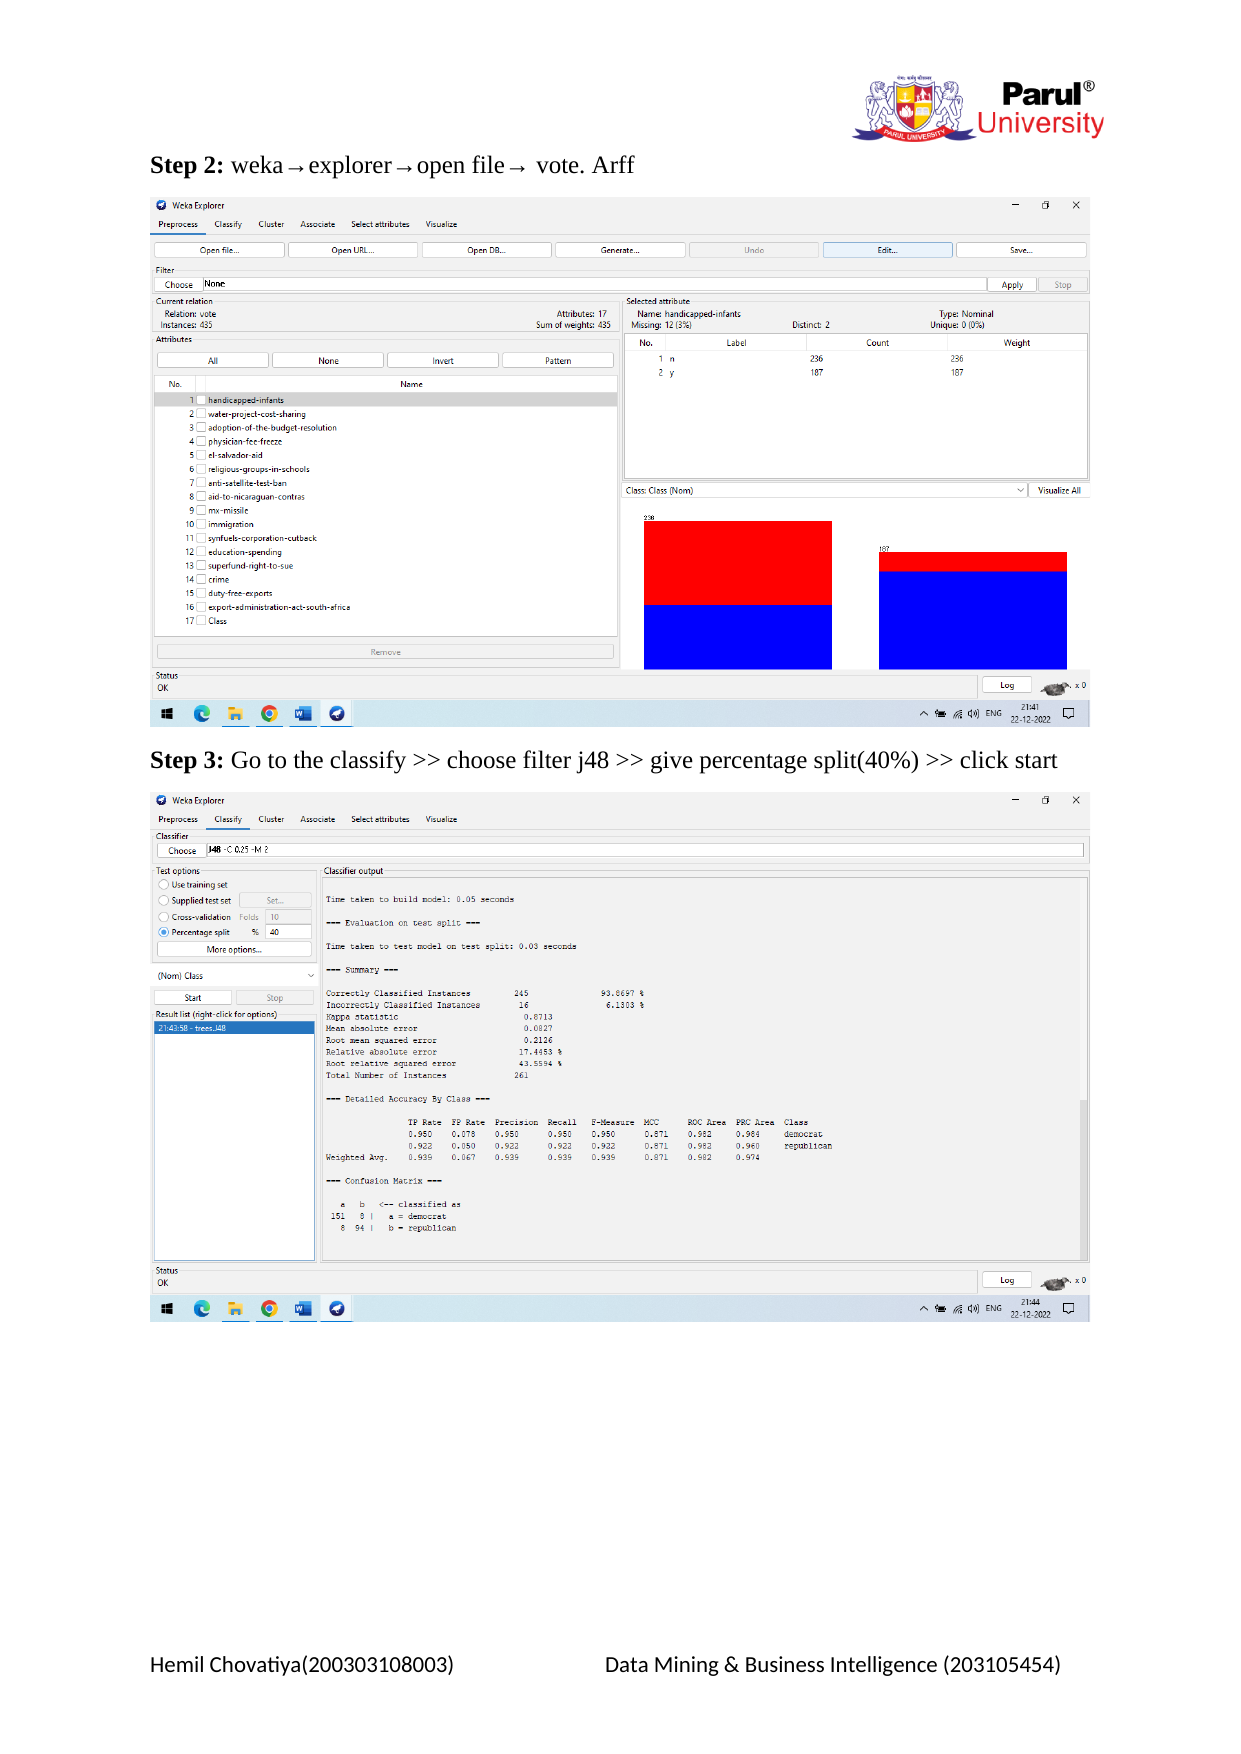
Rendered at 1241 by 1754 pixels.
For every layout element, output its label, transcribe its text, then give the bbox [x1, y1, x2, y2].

picture [851, 65, 1104, 150]
picture [150, 792, 1091, 1322]
text Step 2: weka→explorer→open file→ vote. Arff [530, 150, 1090, 179]
picture [150, 197, 1091, 727]
text Step 3: Go to the classify >> choose filter j48 >> give percentage split(40%) >> click start [150, 745, 1090, 774]
